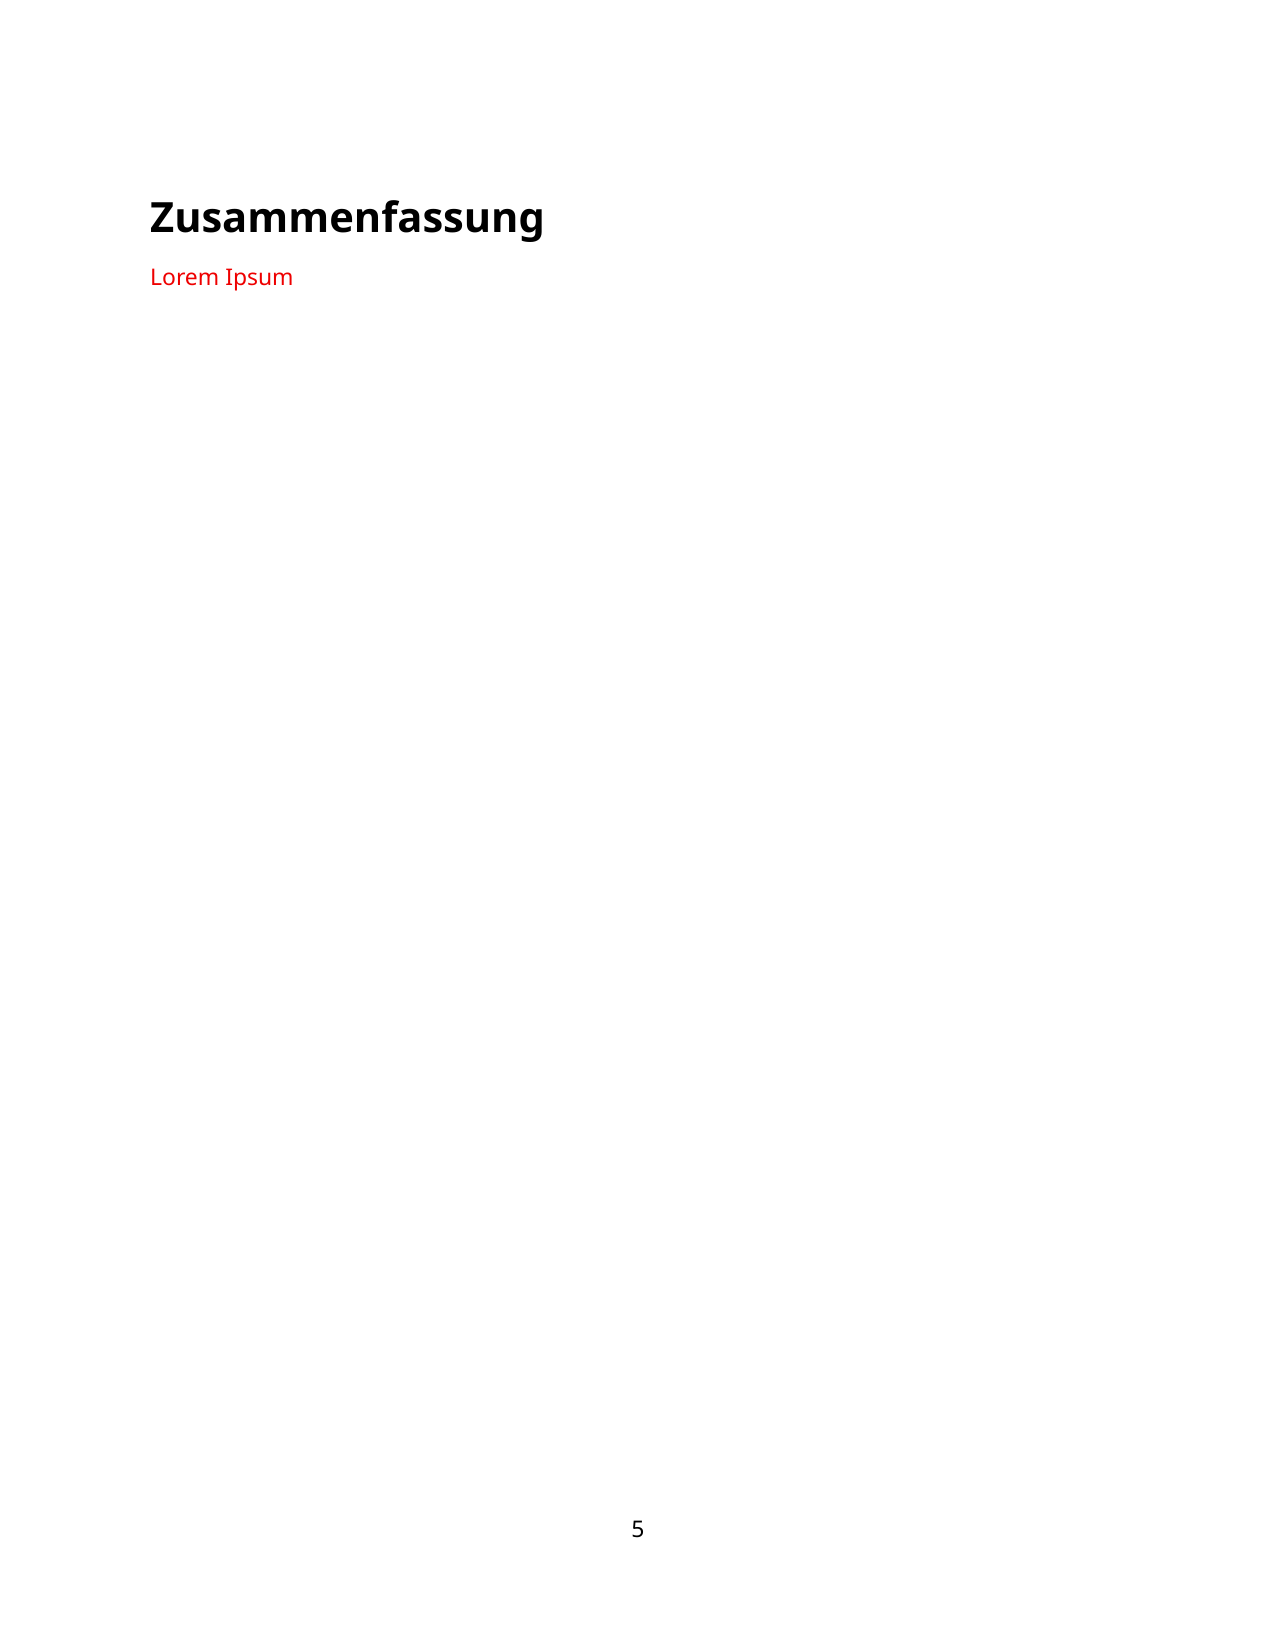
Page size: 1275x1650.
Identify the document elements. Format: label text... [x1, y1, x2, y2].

subtitle Zusammenfassung [150, 187, 1125, 244]
text Lorem Ipsum [150, 261, 1125, 292]
